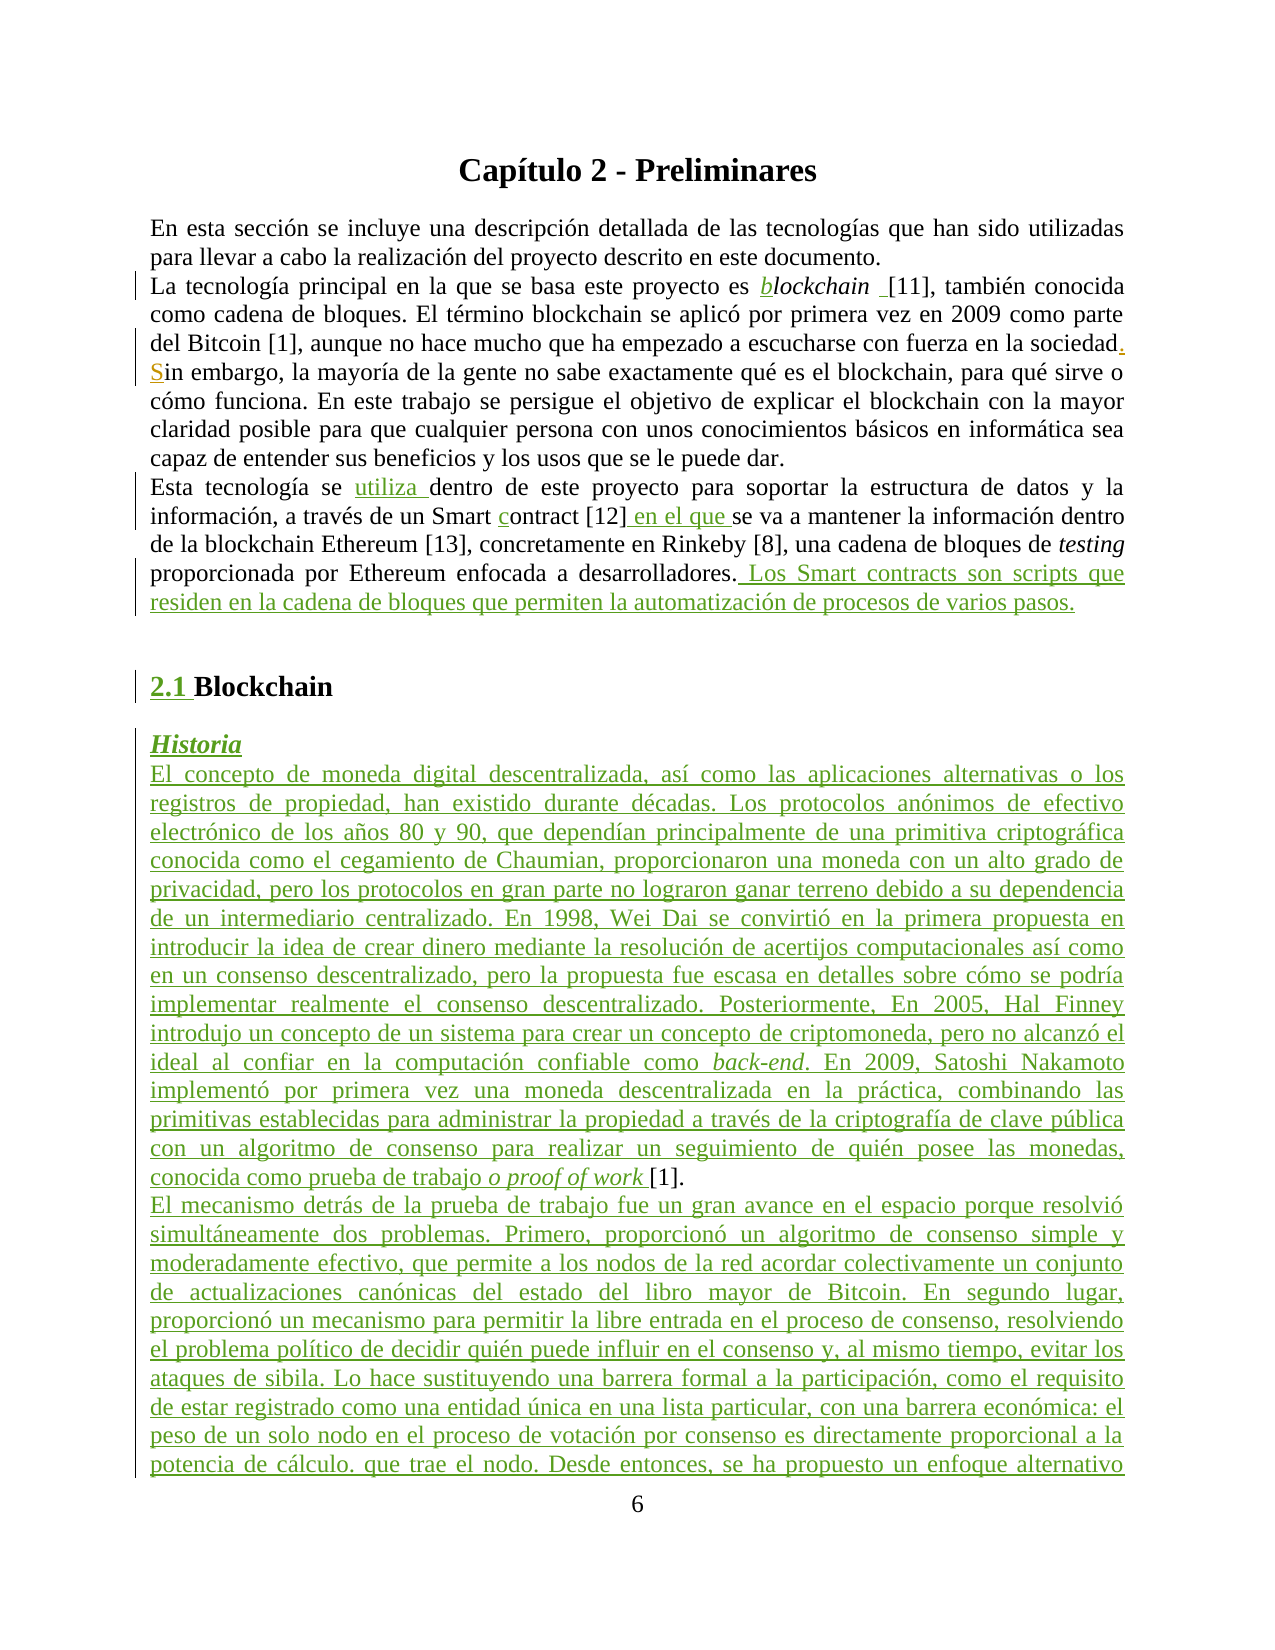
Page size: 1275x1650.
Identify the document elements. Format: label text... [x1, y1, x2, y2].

text [1]. [150, 786, 1125, 813]
text [1]. [150, 1044, 1125, 1072]
text [1]. [150, 843, 1125, 899]
text [1]. [150, 1159, 1125, 1191]
subtitle Blockchain [150, 669, 1125, 703]
text [13]. [150, 1361, 1125, 1388]
text [13]. [150, 1389, 1125, 1417]
text [1]. [150, 814, 1125, 842]
text [1]. [150, 1073, 1125, 1101]
text En esta sección se incluye una descripción detallada de las tecnologías que han sido utilizadas para llevar a cabo la realización del proyecto descrito en este documento. [150, 213, 1125, 271]
text Esta tecnología se dentro de este proyecto para soportar la estructura de datos y la información, a través de un Smart ontract [12]se va a mantener la información dentro de la blockchain Ethereum [13], concretamente en Rinkeby [8], una cadena de bloques de testing proporcionada por Ethereum enfocada a desarrolladores. [150, 472, 1125, 616]
text [1]. [150, 759, 1125, 784]
text [13]. [150, 1418, 1125, 1474]
text [13]. [150, 1246, 1125, 1359]
text [1]. [150, 929, 1125, 957]
text [1]. [150, 1131, 1125, 1158]
text [13]. [150, 1191, 1125, 1244]
text La tecnología principal en la que se basa este proyecto es lockchain [11], también conocida como cadena de bloques. El término blockchain se aplicó por primera vez en 2009 como parte del Bitcoin [1], aunque no hace mucho que ha empezado a escucharse con fuerza en la sociedad in embargo, la mayoría de la gente no sabe exactamente qué es el blockchain, para qué sirve o cómo funciona. En este trabajo se persigue el objetivo de explicar el blockchain con la mayor claridad posible para que cualquier persona con unos conocimientos básicos en informática sea capaz de entender sus beneficios y los usos que se le puede dar. [150, 271, 1125, 472]
text [1]. [150, 958, 1125, 1014]
text [1]. [150, 1102, 1125, 1129]
subtitle Preliminares [150, 150, 1125, 188]
text [1]. [150, 901, 1125, 928]
text [1]. [150, 1016, 1125, 1043]
